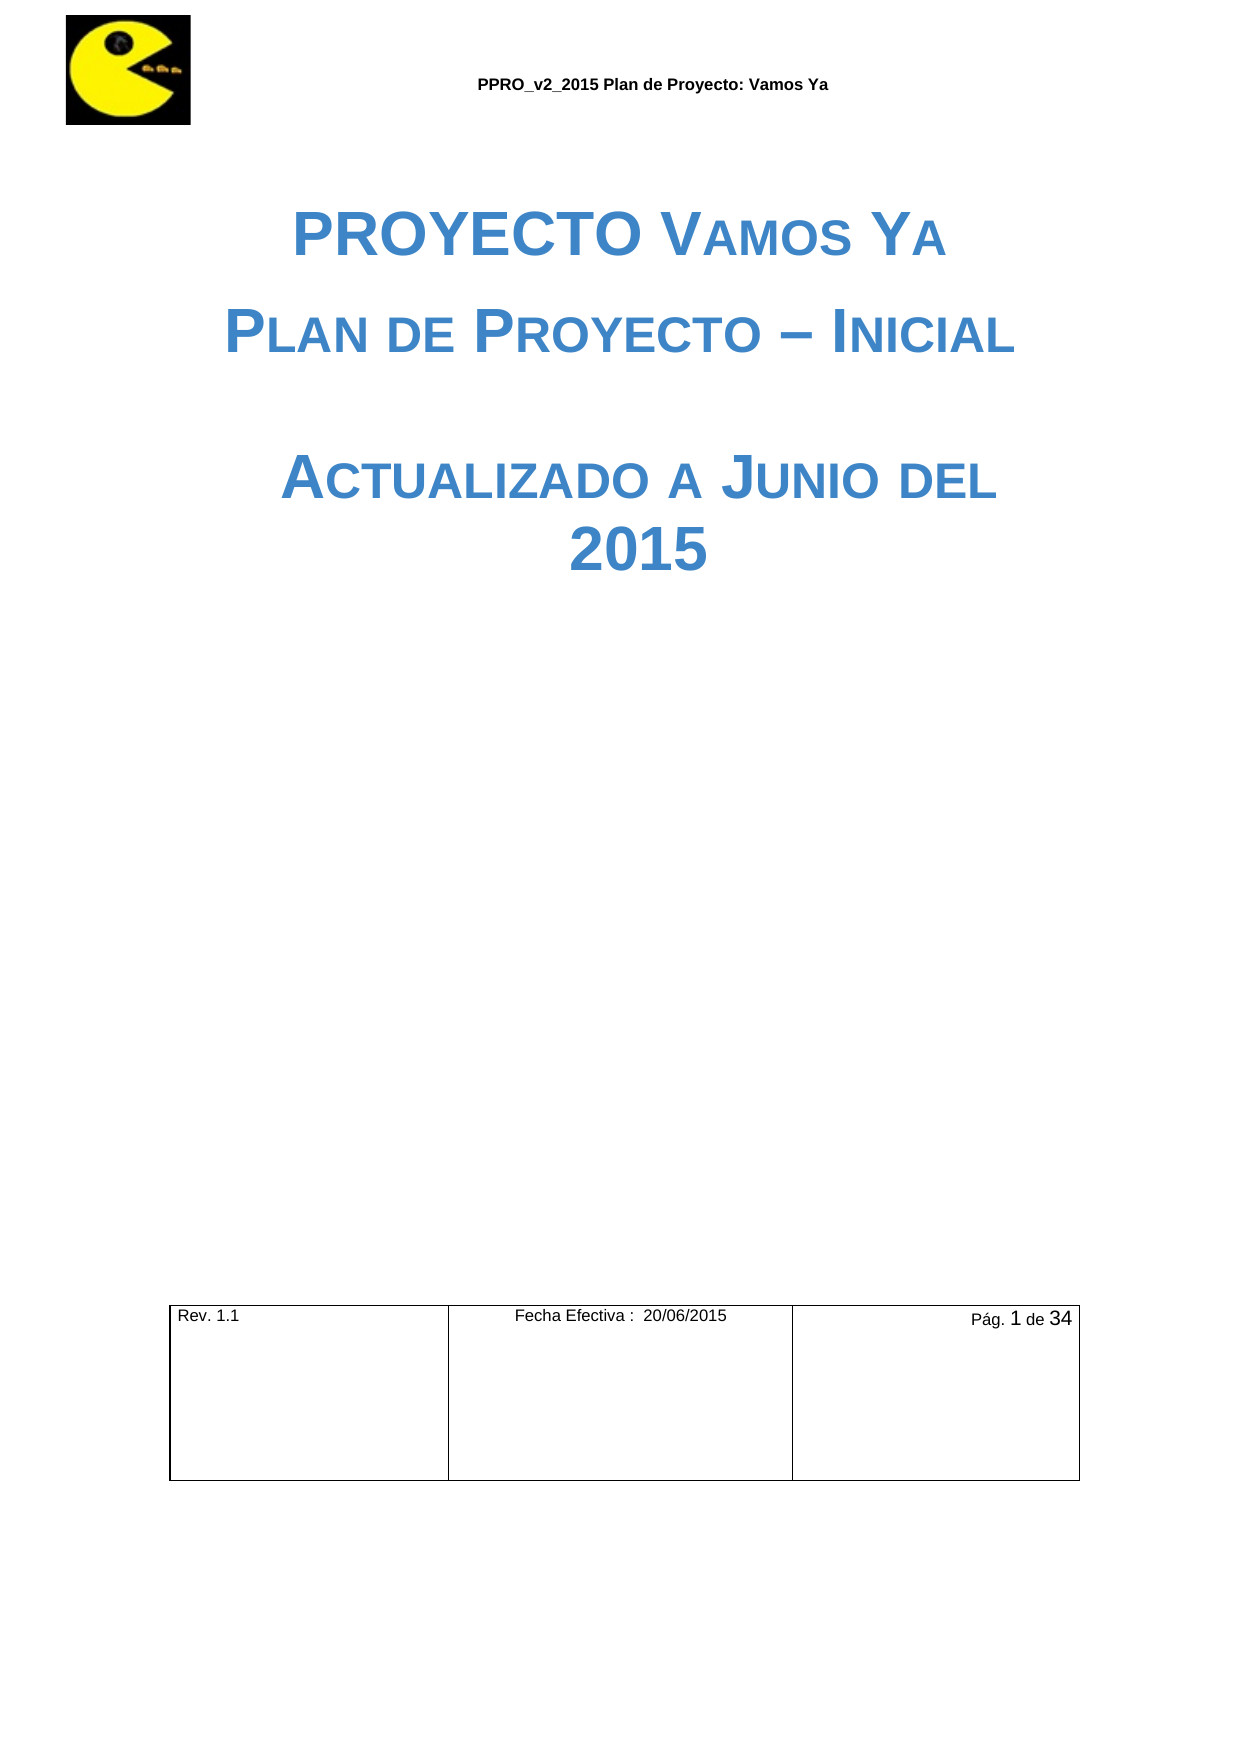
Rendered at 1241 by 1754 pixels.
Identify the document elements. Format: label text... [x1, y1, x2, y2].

text PROYECTO Vamos Ya [177, 197, 1063, 268]
text Actualizado a Junio del 2015 [215, 439, 1063, 583]
picture [65, 15, 191, 125]
text Plan de Proyecto – Inicial [177, 293, 1063, 365]
